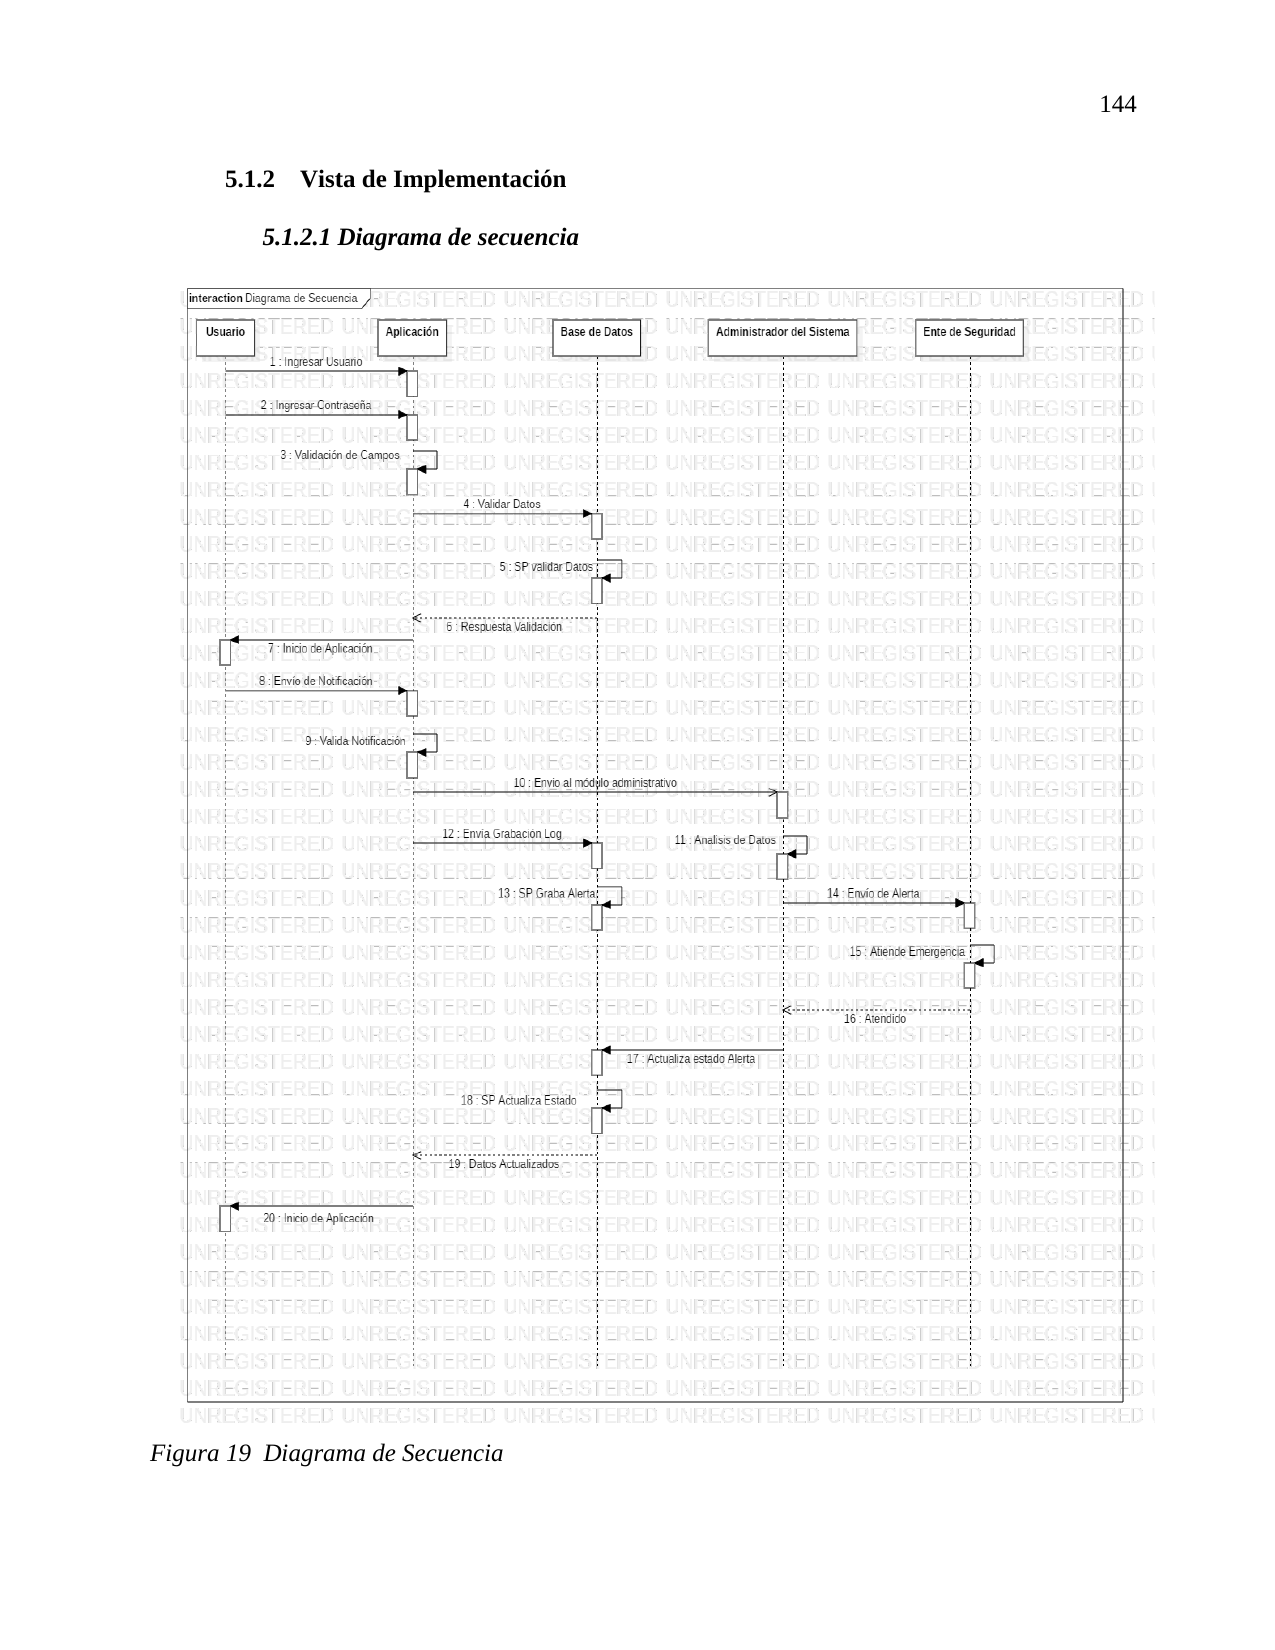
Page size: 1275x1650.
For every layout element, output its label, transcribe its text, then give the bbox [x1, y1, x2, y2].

text Figura 19 Diagrama de Secuencia [150, 1438, 1125, 1466]
subtitle Diagrama de secuencia [262, 222, 1125, 251]
subtitle Vista de Implementación [225, 164, 1125, 193]
picture [179, 279, 1155, 1438]
